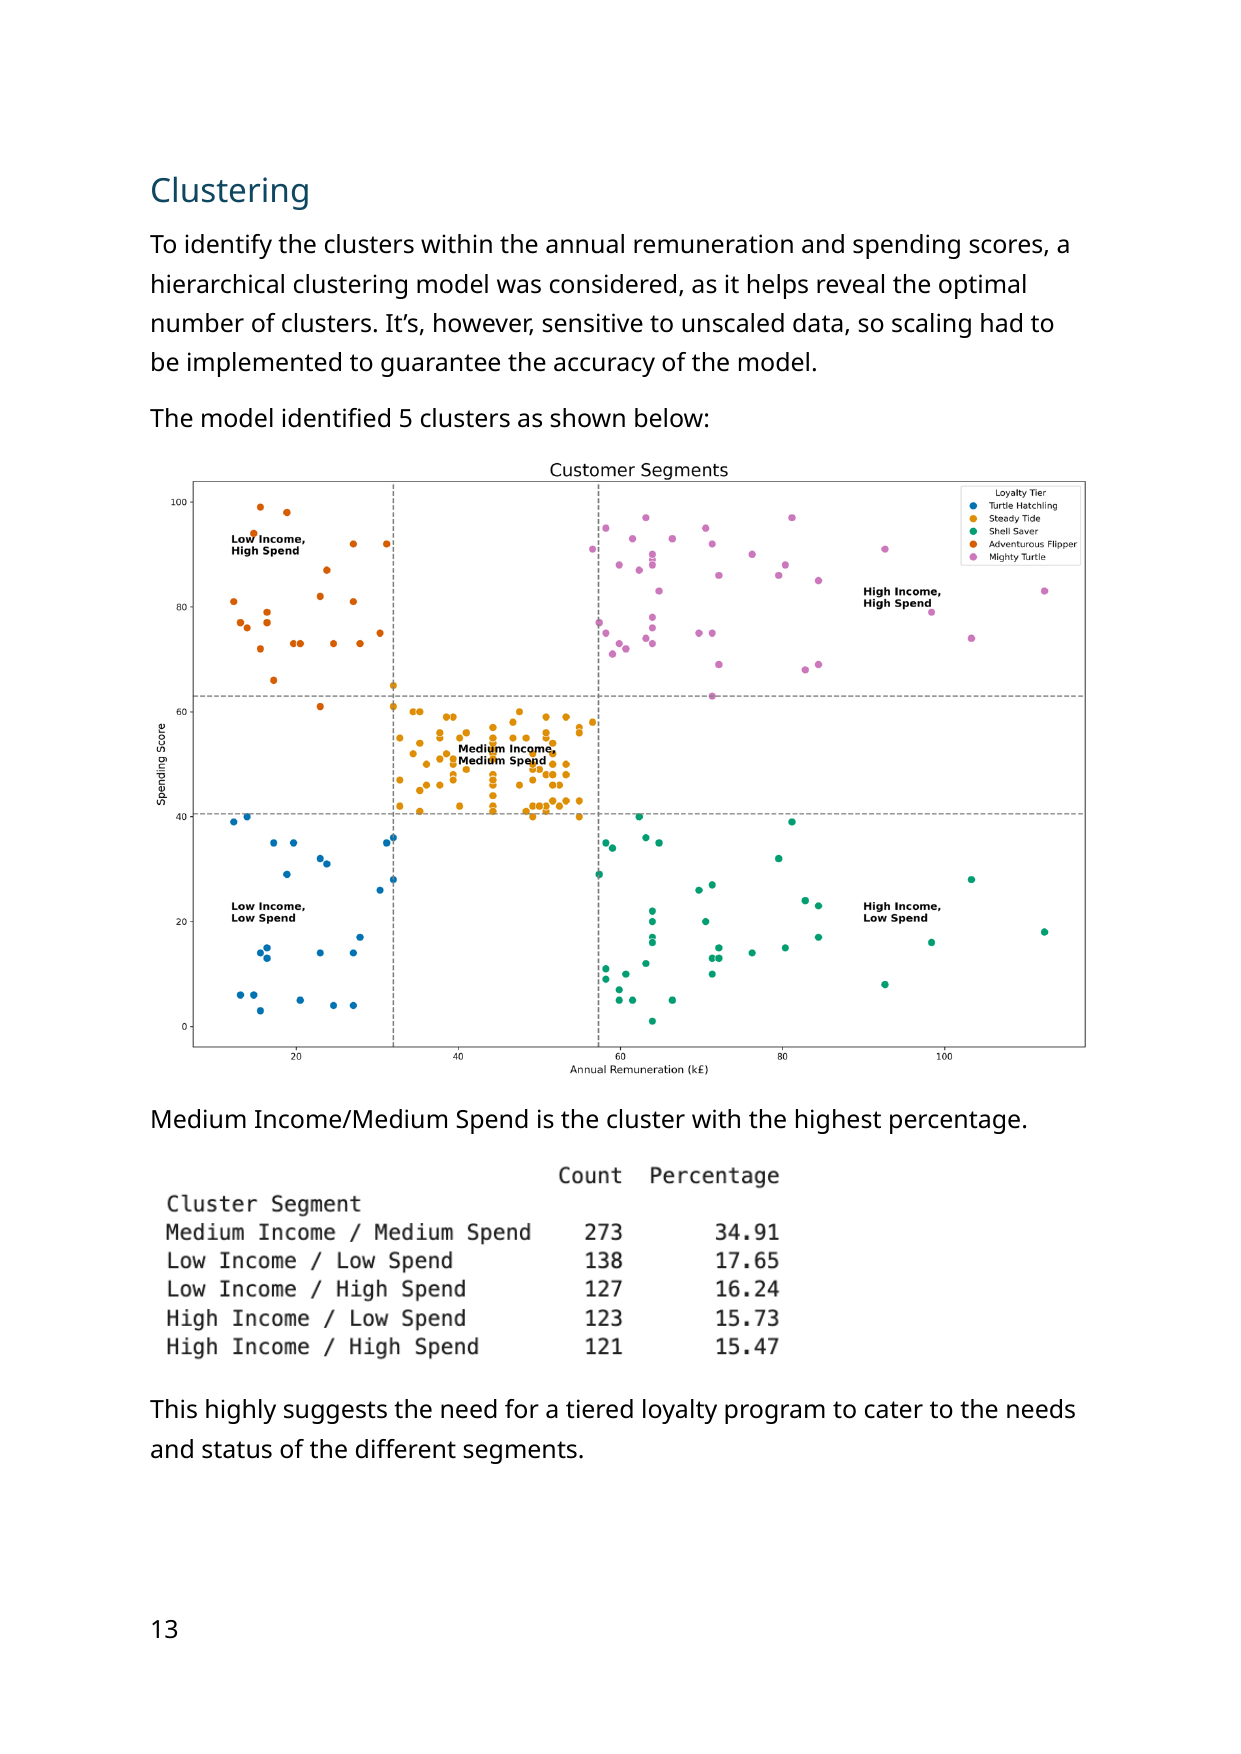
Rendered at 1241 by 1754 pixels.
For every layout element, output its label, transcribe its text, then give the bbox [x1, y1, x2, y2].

subtitle Clustering [150, 167, 1090, 212]
text Medium Income/Medium Spend is the cluster with the highest percentage. [150, 1102, 1090, 1136]
text The model identified 5 clusters as shown below: [150, 401, 1090, 434]
text To identify the clusters within the annual remuneration and spending scores, a hierarchical clustering model was considered, as it helps reveal the optimal number of clusters. It’s, however, sensitive to unscaled data, so scaling had to be implemented to guarantee the accuracy of the model. [150, 227, 1090, 379]
picture [150, 456, 1091, 1081]
picture [150, 1157, 840, 1371]
text This highly suggests the need for a tiered loyalty program to cater to the needs and status of the different segments. [150, 1392, 1090, 1465]
